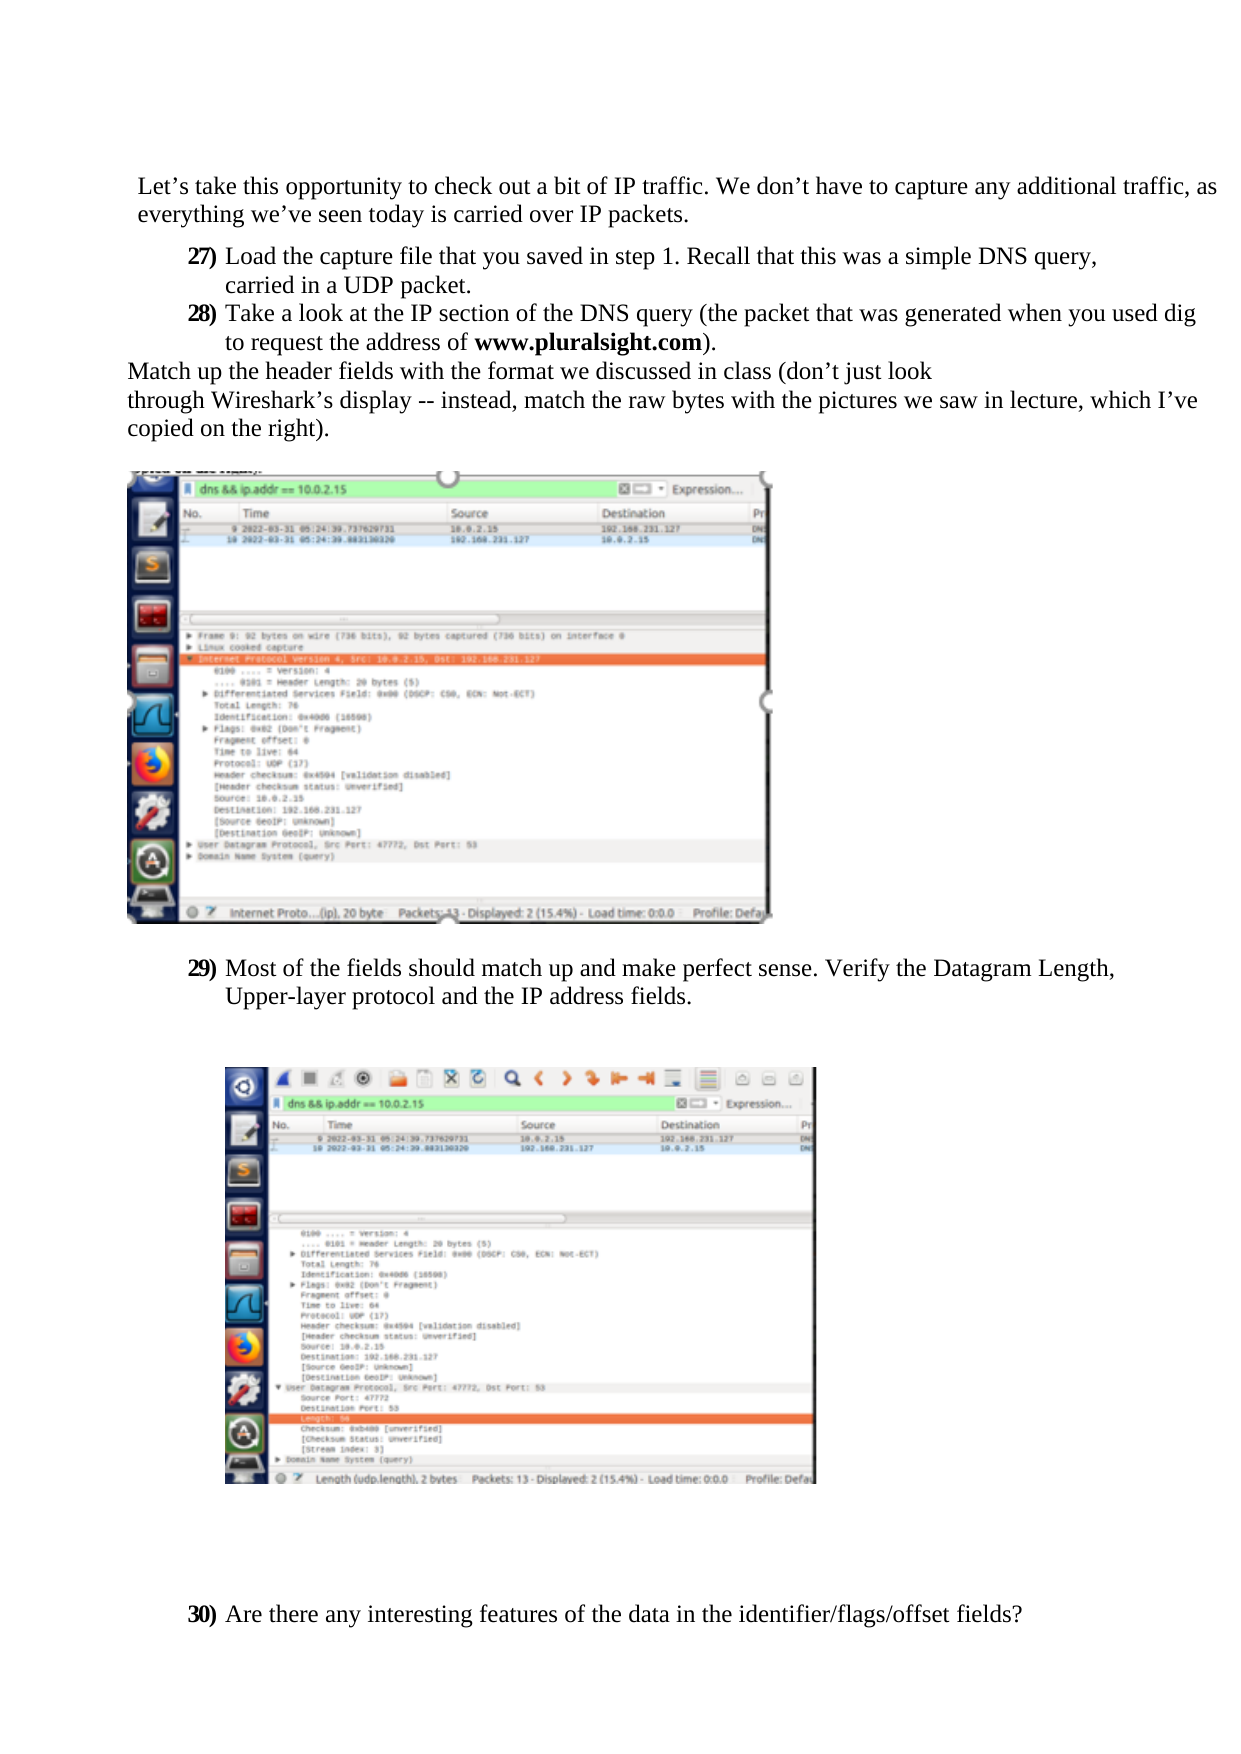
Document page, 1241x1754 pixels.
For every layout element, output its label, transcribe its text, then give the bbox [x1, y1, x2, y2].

list Load the capture file that you saved in step 1. Recall that this was a simple DNS query, carried in a UDP packet. [187, 241, 1166, 298]
picture [225, 1067, 818, 1484]
text Let’s take this opportunity to check out a bit of IP traffic. We don’t have to capture any additional traffic, as everything we’ve seen today is carried over IP packets. [137, 171, 1240, 228]
text through Wireshark’s display -- instead, match the raw bytes with the pictures we saw in lecture, which I’ve copied on the right). [127, 385, 1215, 442]
picture [127, 471, 773, 924]
list Most of the fields should match up and make perfect sense. Verify the Datagram Length, Upper-layer protocol and the IP address fields. [187, 953, 1169, 1010]
list Are there any interesting features of the data in the identifier/flags/offset fields? [187, 1599, 1240, 1627]
text Match up the header fields with the format we discussed in class (don’t just look [127, 356, 1240, 385]
list Take a look at the IP section of the DNS query (the packet that was generated when you used dig to request the address of www.pluralsight.com). [187, 298, 1200, 356]
